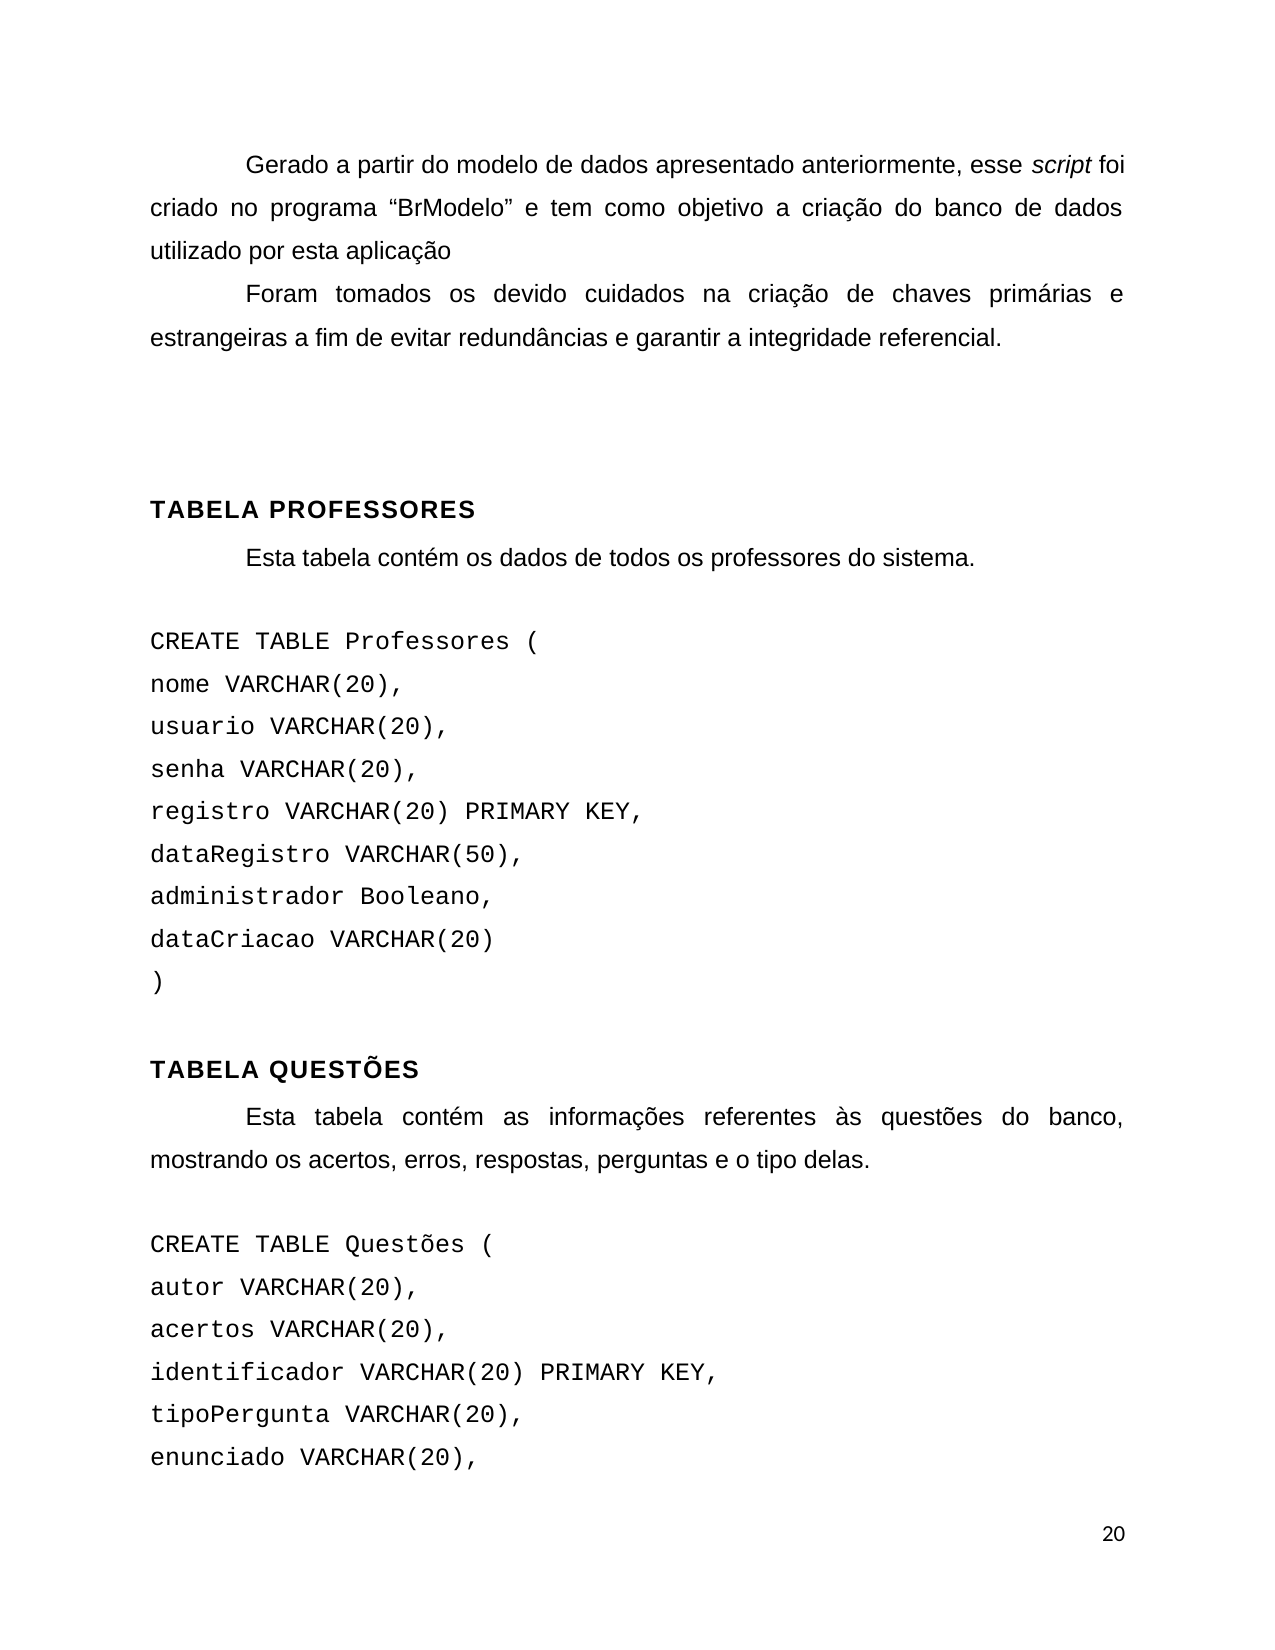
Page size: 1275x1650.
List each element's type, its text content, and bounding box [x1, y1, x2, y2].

subtitle TABELA QUESTÕES [150, 1054, 1125, 1083]
text Esta tabela contém os dados de todos os professores do sistema. [150, 543, 1125, 571]
text identificador VARCHAR(20) PRIMARY KEY, [150, 1359, 1125, 1387]
text autor VARCHAR(20), [150, 1274, 1125, 1302]
text nome VARCHAR(20), [150, 671, 1125, 700]
text registro VARCHAR(20) PRIMARY KEY, [150, 799, 1125, 827]
text Gerado a partir do modelo de dados apresentado anteriormente, esse script foi criado no programa “BrModelo” e tem como objetivo a criação do banco de dados utilizado por esta aplicação [150, 150, 1125, 265]
text usuario VARCHAR(20), [150, 714, 1125, 742]
text Foram tomados os devido cuidados na criação de chaves primárias e estrangeiras a fim de evitar redundâncias e garantir a integridade referencial. [150, 279, 1125, 351]
text CREATE TABLE Professores ( [150, 629, 1125, 657]
text tipoPergunta VARCHAR(20), [150, 1402, 1125, 1430]
text dataCriacao VARCHAR(20) [150, 926, 1125, 955]
text ) [150, 969, 1125, 997]
subtitle TABELA PROFESSORES [150, 495, 1125, 524]
text dataRegistro VARCHAR(50), [150, 841, 1125, 870]
text acertos VARCHAR(20), [150, 1317, 1125, 1345]
text senha VARCHAR(20), [150, 756, 1125, 785]
text administrador Booleano, [150, 884, 1125, 912]
text enunciado VARCHAR(20), [150, 1444, 1125, 1472]
text Esta tabela contém as informações referentes às questões do banco, mostrando os acertos, erros, respostas, perguntas e o tipo delas. [150, 1102, 1125, 1174]
text CREATE TABLE Questões ( [150, 1232, 1125, 1260]
